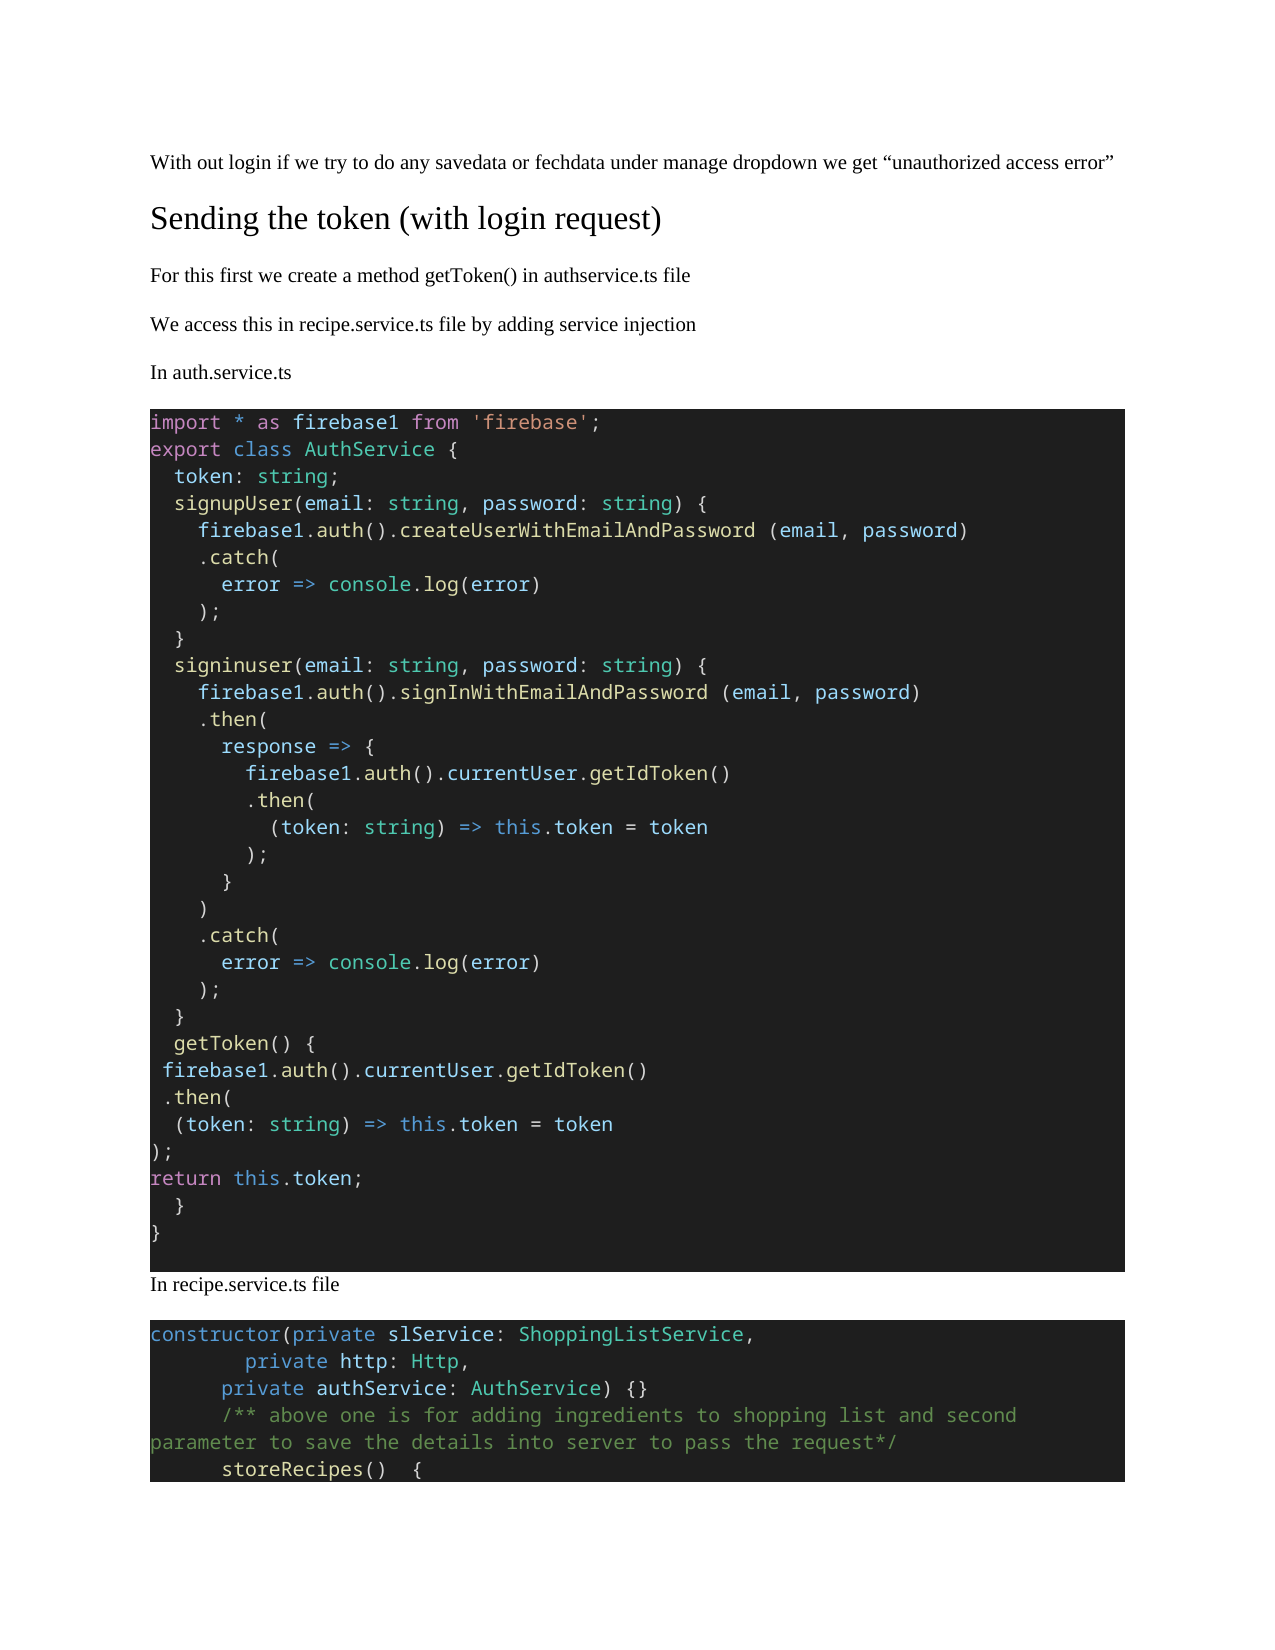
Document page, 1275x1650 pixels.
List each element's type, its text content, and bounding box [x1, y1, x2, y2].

text .catch( [150, 543, 1125, 571]
text constructor(private slService: ShoppingListService, [150, 1320, 1125, 1347]
text Sending the token (with login request) [150, 198, 1125, 237]
text response => { [150, 732, 1125, 759]
text private http: Http, [150, 1347, 1125, 1374]
text .then( [150, 705, 1125, 732]
text .then( [150, 786, 1125, 813]
text ); [150, 975, 1125, 1002]
text ); [150, 597, 1125, 624]
text } [150, 867, 1125, 894]
text signinuser(email: string, password: string) { [150, 651, 1125, 678]
text .catch( [150, 921, 1125, 948]
text } [150, 624, 1125, 651]
text } [150, 1218, 1125, 1245]
text storeRecipes() { [150, 1455, 1125, 1482]
text error => console.log(error) [150, 948, 1125, 975]
text firebase1.auth().signInWithEmailAndPassword (email, password) [150, 678, 1125, 705]
text import * as firebase1 from 'firebase'; [150, 409, 1125, 436]
text firebase1.auth().currentUser.getIdToken() [150, 759, 1125, 786]
text (token: string) => this.token = token [150, 1110, 1125, 1137]
text With out login if we try to do any savedata or fechdata under manage dropdown we get “unauthorized access error” [150, 150, 1125, 174]
text For this first we create a method getToken() in authservice.ts file [150, 263, 1125, 287]
text /** above one is for adding ingredients to shopping list and second parameter to save the details into server to pass the request*/ [150, 1401, 1125, 1455]
text } [150, 1191, 1125, 1218]
text .then( [150, 1083, 1125, 1110]
text firebase1.auth().currentUser.getIdToken() [150, 1056, 1125, 1083]
text In recipe.service.ts file [150, 1272, 1125, 1296]
text getToken() { [150, 1029, 1125, 1056]
text } [150, 1002, 1125, 1029]
text In auth.service.ts [150, 360, 1125, 384]
text error => console.log(error) [150, 571, 1125, 597]
text ) [150, 894, 1125, 921]
text We access this in recipe.service.ts file by adding service injection [150, 312, 1125, 336]
text private authService: AuthService) {} [150, 1374, 1125, 1401]
text ); [150, 840, 1125, 867]
text export class AuthService { [150, 436, 1125, 463]
text return this.token; [150, 1164, 1125, 1191]
text token: string; [150, 463, 1125, 489]
text (token: string) => this.token = token [150, 813, 1125, 840]
text signupUser(email: string, password: string) { [150, 489, 1125, 517]
text firebase1.auth().createUserWithEmailAndPassword (email, password) [150, 517, 1125, 543]
text ); [150, 1137, 1125, 1164]
